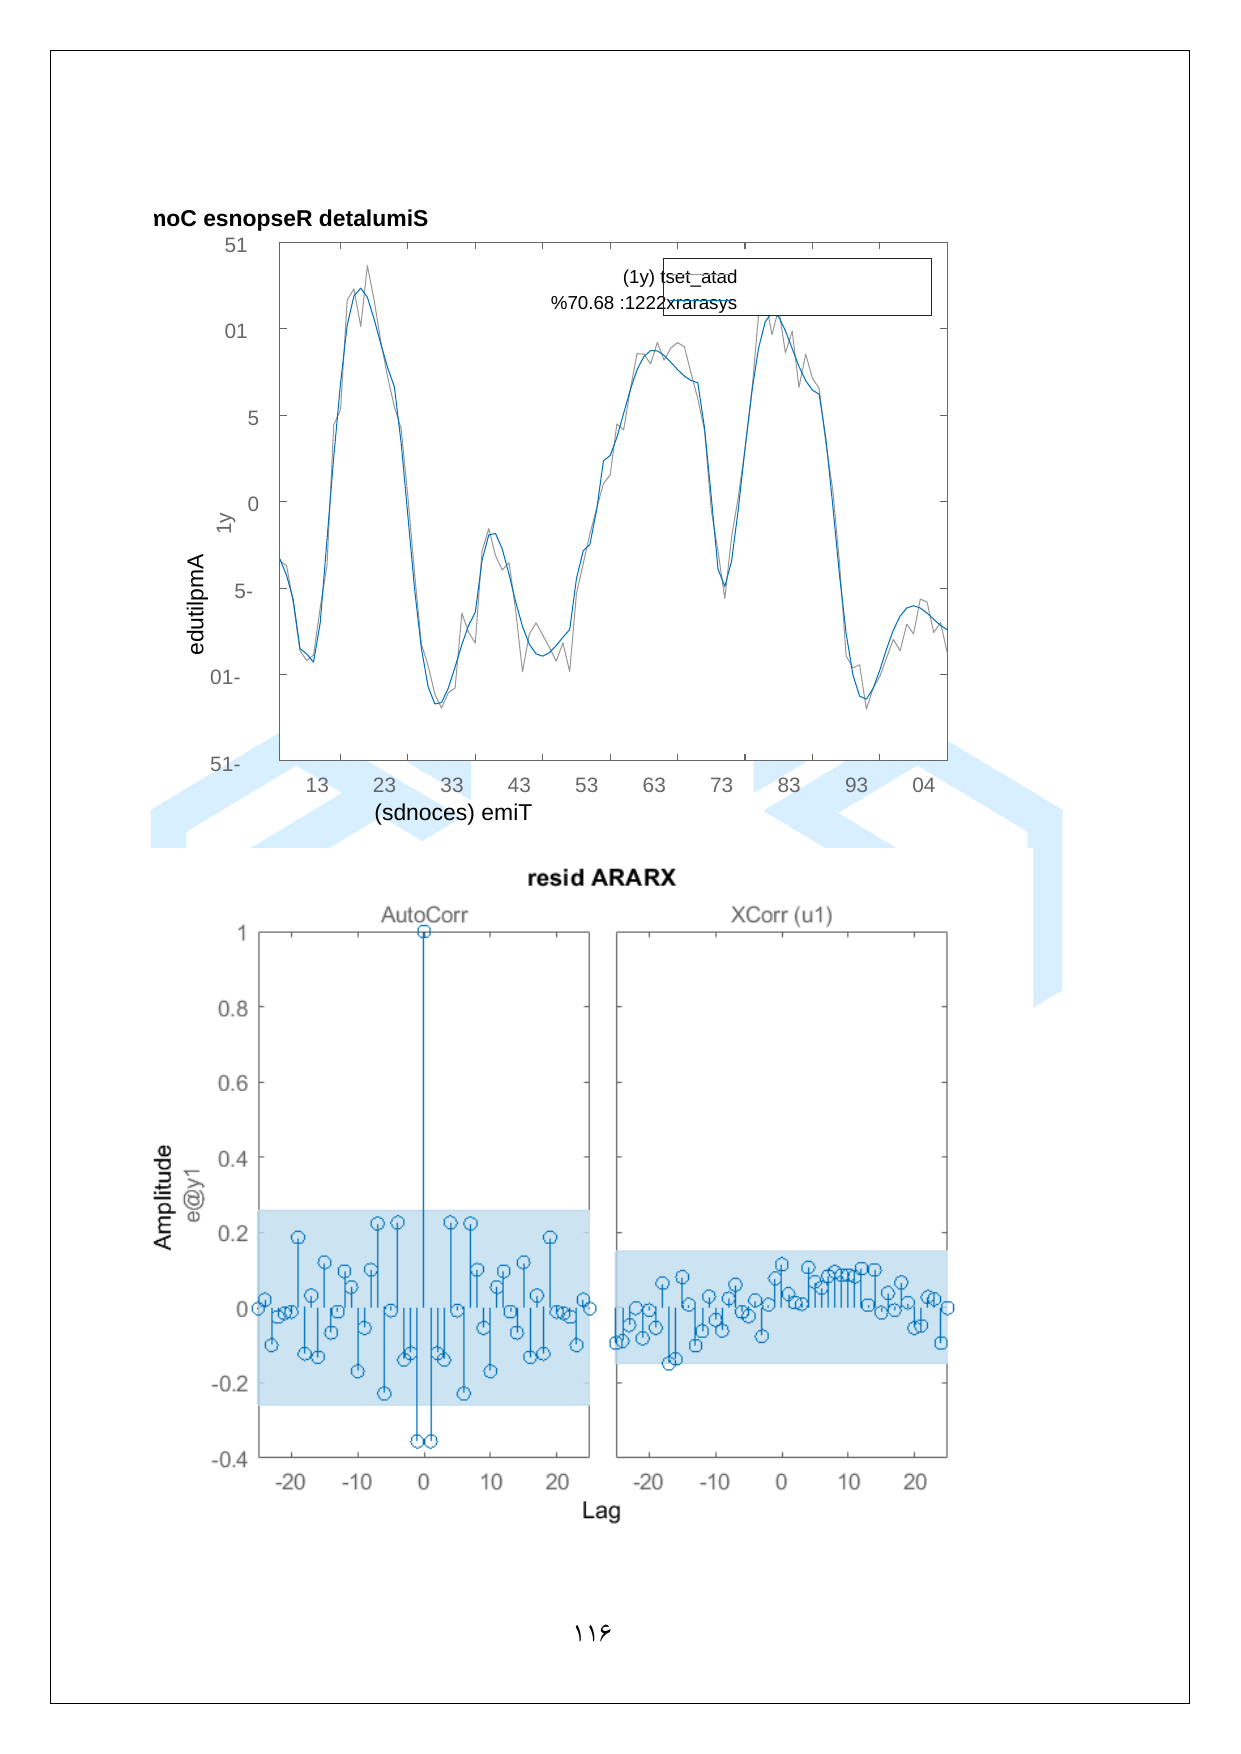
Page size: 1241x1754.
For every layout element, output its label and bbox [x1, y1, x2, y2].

picture [120, 848, 1034, 1534]
